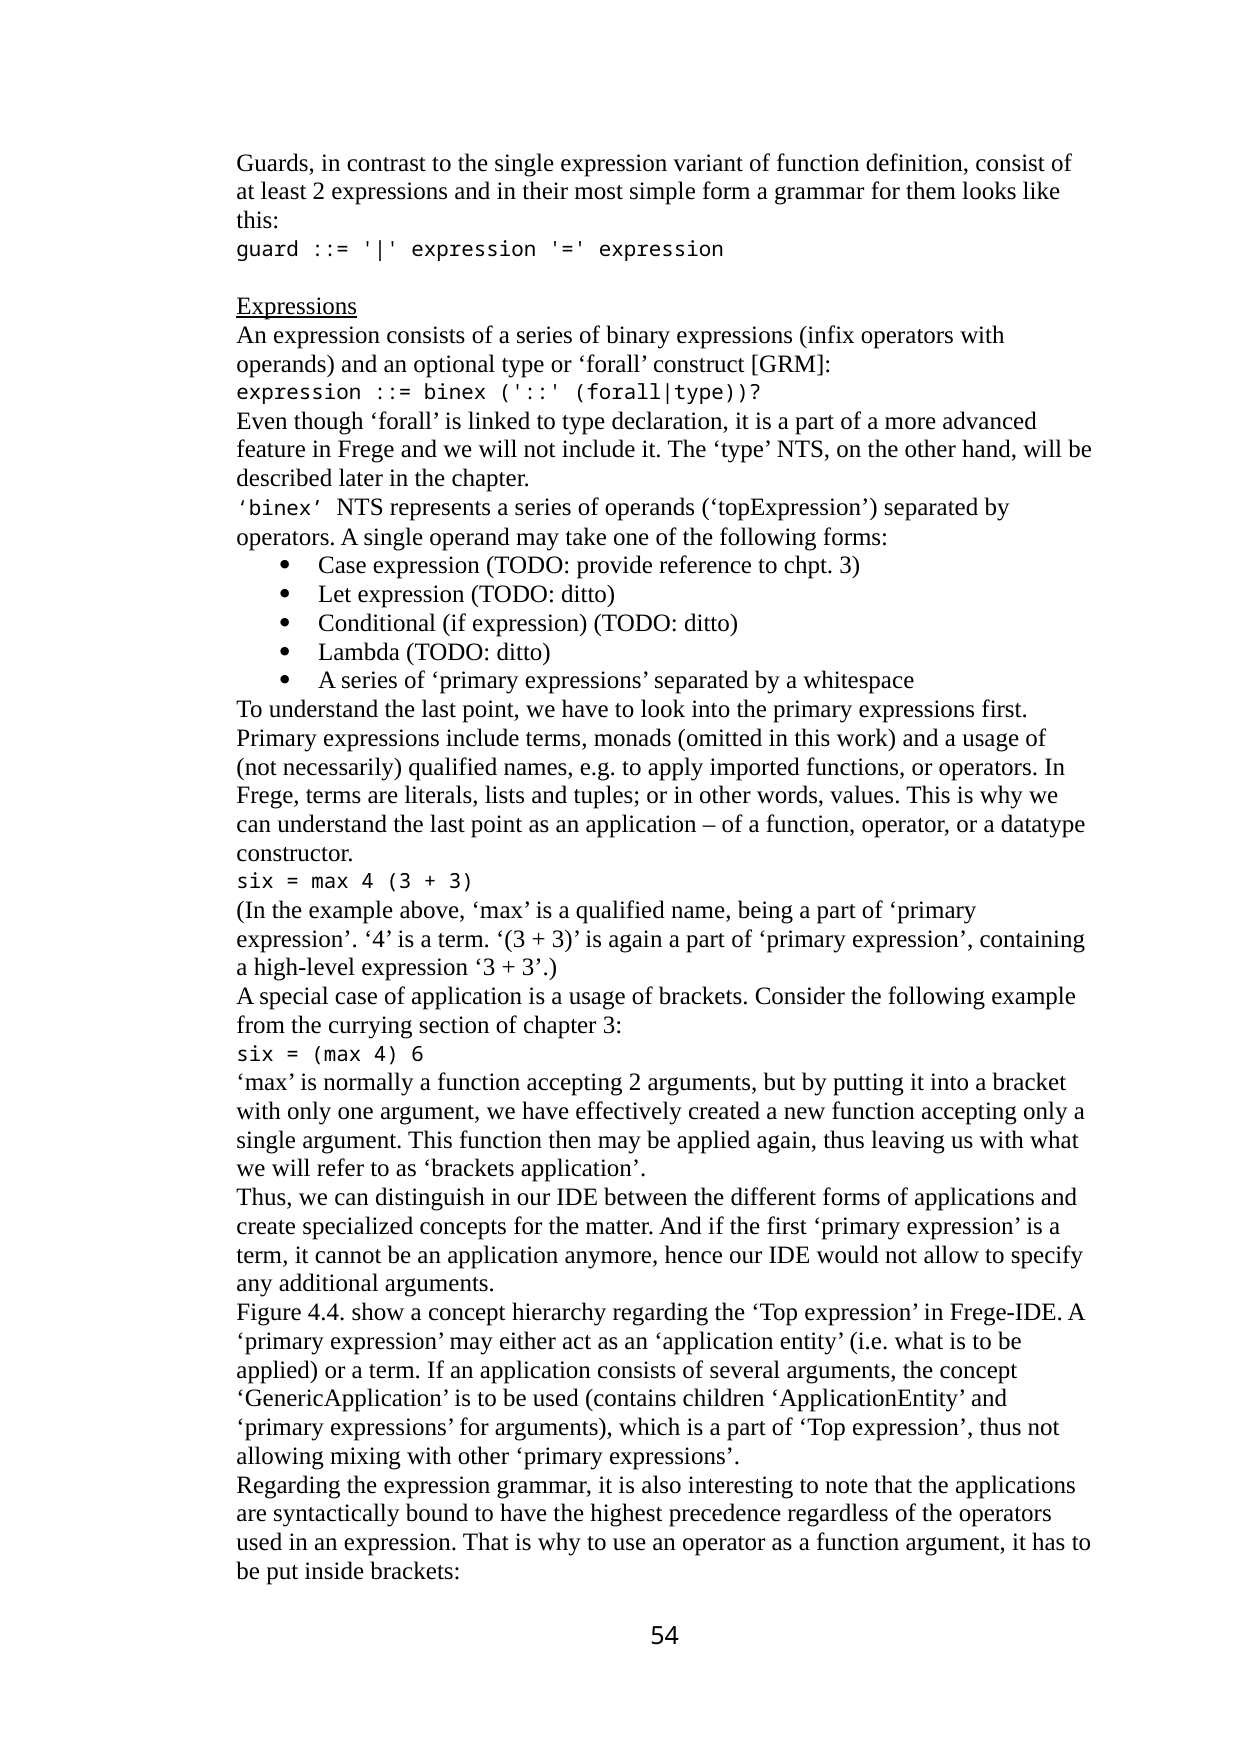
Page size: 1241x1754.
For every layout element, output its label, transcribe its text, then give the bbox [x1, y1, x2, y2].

list Conditional (if expression) (TODO: ditto) [280, 608, 1092, 637]
text six = (max 4) 6 [236, 1039, 1092, 1067]
text ‘max’ is normally a function accepting 2 arguments, but by putting it into a bracket with only one argument, we have effectively created a new function accepting only a single argument. This function then may be applied again, thus leaving us with what we will refer to as ‘brackets application’. [236, 1067, 1092, 1182]
list A series of ‘primary expressions’ separated by a whitespace [280, 665, 1092, 694]
text expression ::= binex ('::' (forall|type))? [236, 377, 1092, 406]
text Guards, in contrast to the single expression variant of function definition, consist of at least 2 expressions and in their most simple form a grammar for them looks like this: [236, 148, 1092, 234]
list Case expression (TODO: provide reference to chpt. 3) [280, 550, 1092, 579]
text ‘binex’ NTS represents a series of operands (‘topExpression’) separated by operators. A single operand may take one of the following forms: [236, 492, 1092, 550]
text Expressions [236, 291, 1092, 320]
text Figure 4.4. show a concept hierarchy regarding the ‘Top expression’ in Frege-IDE. A ‘primary expression’ may either act as an ‘application entity’ (i.e. what is to be applied) or a term. If an application consists of several arguments, the concept ‘GenericApplication’ is to be used (contains children ‘ApplicationEntity’ and ‘primary expressions’ for arguments), which is a part of ‘Top expression’, thus not allowing mixing with other ‘primary expressions’. [236, 1297, 1092, 1470]
text An expression consists of a series of binary expressions (infix operators with operands) and an optional type or ‘forall’ construct [GRM]: [236, 320, 1092, 377]
text A special case of application is a usage of brackets. Consider the following example from the currying section of chapter 3: [236, 981, 1092, 1039]
text To understand the last point, we have to look into the primary expressions first. Primary expressions include terms, monads (omitted in this work) and a usage of (not necessarily) qualified names, e.g. to apply imported functions, or operators. In Frege, terms are literals, lists and tuples; or in other words, values. This is why we can understand the last point as an application – of a function, operator, or a datatype constructor. [236, 694, 1092, 867]
text Regarding the expression grammar, it is also interesting to note that the applications are syntactically bound to have the highest precedence regardless of the operators used in an expression. That is why to use an operator as a function argument, it has to be put inside brackets: [236, 1470, 1092, 1585]
text (In the example above, ‘max’ is a qualified name, being a part of ‘primary expression’. ‘4’ is a term. ‘(3 + 3)’ is again a part of ‘primary expression’, containing a high-level expression ‘3 + 3’.) [236, 895, 1092, 981]
text guard ::= '|' expression '=' expression [236, 234, 1092, 262]
text Even though ‘forall’ is linked to type declaration, it is a part of a more advanced feature in Frege and we will not include it. The ‘type’ NTS, on the other hand, will be described later in the chapter. [236, 406, 1092, 492]
text six = max 4 (3 + 3) [236, 867, 1092, 895]
list Lambda (TODO: ditto) [280, 637, 1092, 665]
text Thus, we can distinguish in our IDE between the different forms of applications and create specialized concepts for the matter. And if the first ‘primary expression’ is a term, it cannot be an application anymore, hence our IDE would not allow to specify any additional arguments. [236, 1182, 1092, 1297]
list Let expression (TODO: ditto) [280, 579, 1092, 608]
